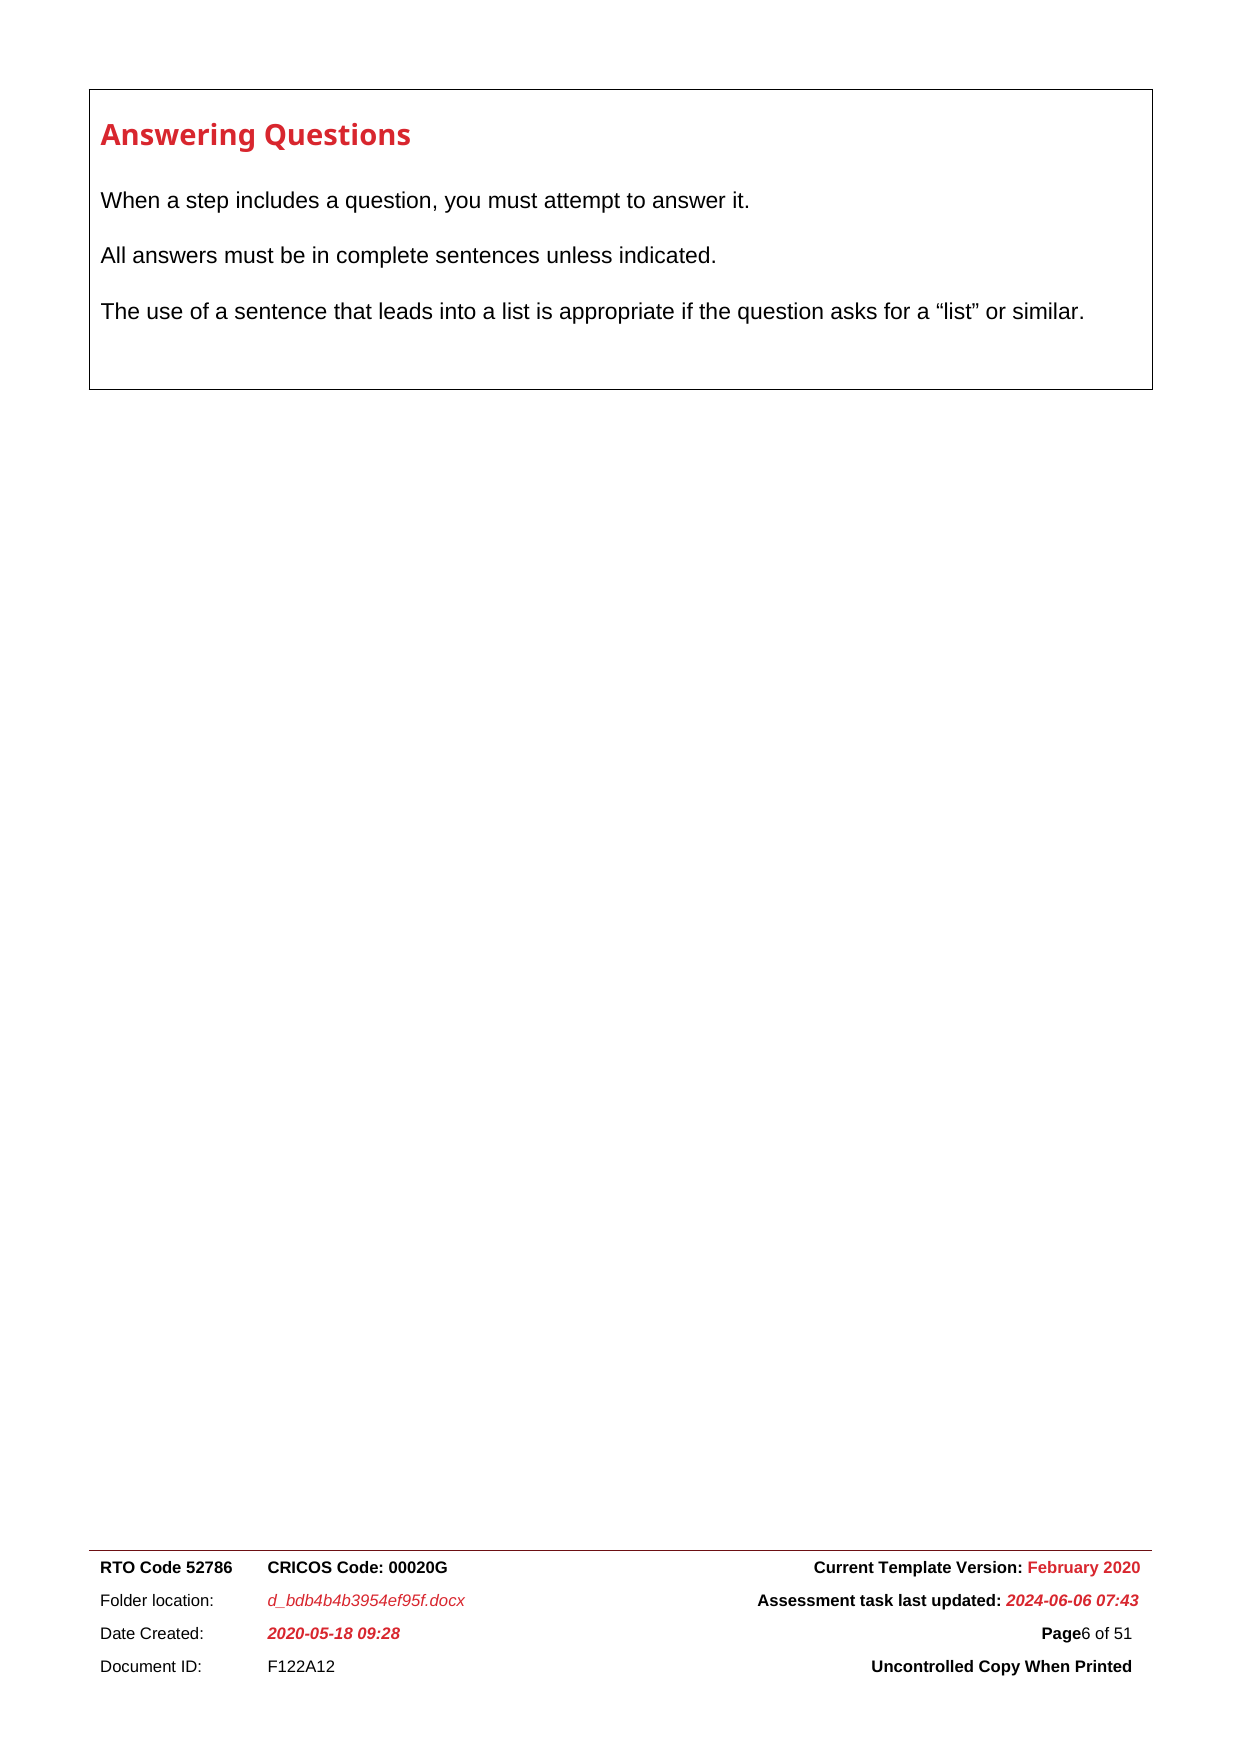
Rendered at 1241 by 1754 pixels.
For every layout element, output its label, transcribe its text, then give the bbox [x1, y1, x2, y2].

table_header Answering Questions When a step includes a question, you must attempt to answer it. All answers must be in complete sentences unless indicated. The use of a sentence that leads into a list is appropriate if the question asks for a “list” or similar. [90, 90, 1152, 389]
